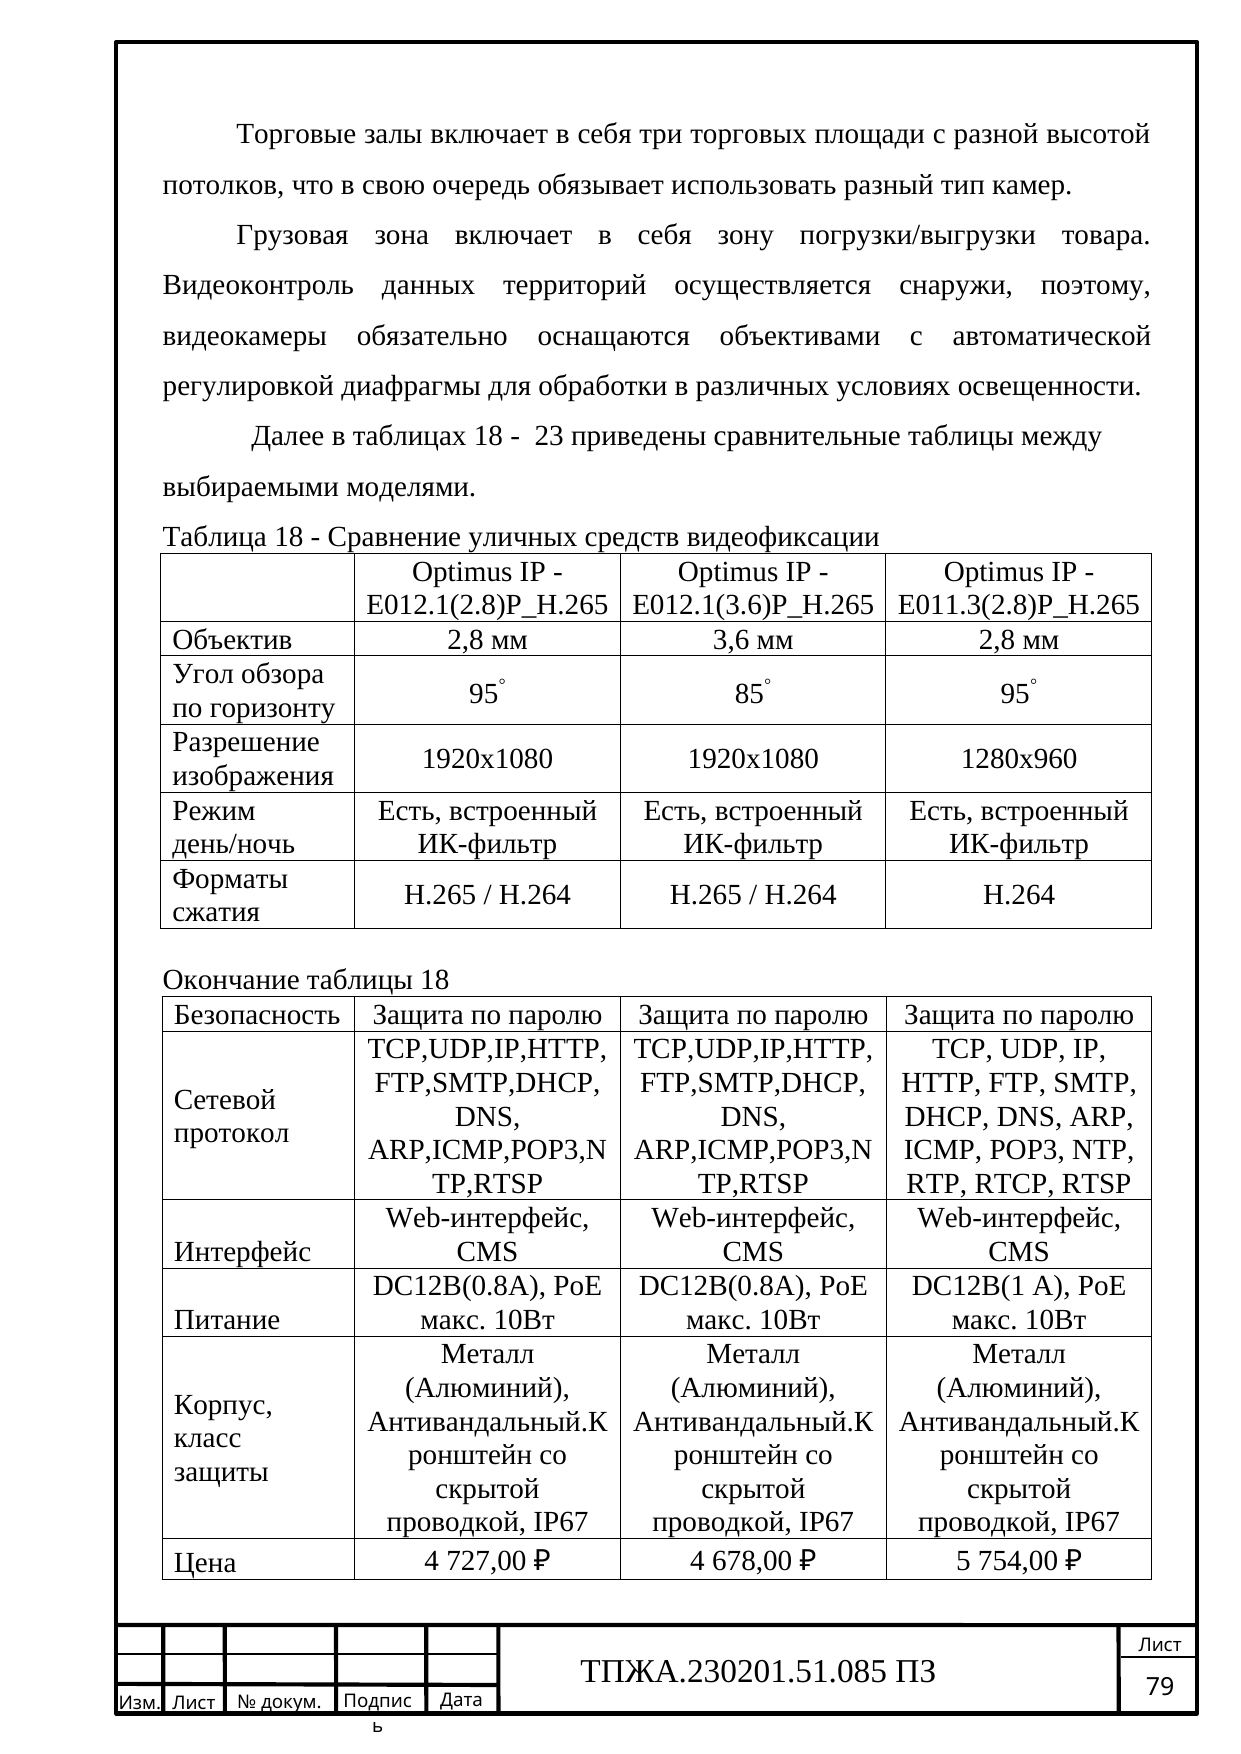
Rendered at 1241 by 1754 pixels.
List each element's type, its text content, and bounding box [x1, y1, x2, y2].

table_cell Интерфейс [163, 1200, 354, 1267]
table_cell 1920х1080 [355, 725, 620, 792]
text Далее в таблицах 18 - 23 приведены сравнительные таблицы между выбираемыми моделями. [162, 418, 1152, 502]
table_cell Объектив [161, 622, 354, 655]
table_cell Web-интерфейс, CMS [887, 1200, 1151, 1267]
table_cell H.264 [886, 861, 1151, 928]
table_cell TCP, UDP, IP, HTTP, FTP, SMTP, DHCP, DNS, ARP, ICMP, POP3, NTP, RTP, RTCP, RTSP [887, 1032, 1151, 1199]
table_cell Металл (Алюминий), Антивандальный.Кронштейн со скрытой проводкой, IP67 [355, 1337, 620, 1538]
table_cell Металл (Алюминий), Антивандальный.Кронштейн со скрытой проводкой, IP67 [621, 1337, 886, 1538]
table_cell 4 678,00 ₽ [621, 1539, 886, 1578]
table_cell DC12В(0.8А), PoE макс. 10Вт [355, 1269, 620, 1336]
table_cell 85◦ [621, 656, 885, 723]
table_cell Есть, встроенный ИК-фильтр [886, 793, 1151, 860]
table_cell Разрешение изображения [161, 725, 354, 792]
text Окончание таблицы 18 [162, 962, 1152, 996]
table_cell 95◦ [355, 656, 620, 723]
table_cell Металл (Алюминий), Антивандальный.Кронштейн со скрытой проводкой, IP67 [887, 1337, 1151, 1538]
text Грузовая зона включает в себя зону погрузки/выгрузки товара. Видеоконтроль данных территорий осуществляется снаружи, поэтому, видеокамеры обязательно оснащаются объективами с автоматической регулировкой диафрагмы для обработки в различных условиях освещенности. [162, 217, 1152, 402]
table_cell DC12В(0.8А), PoE макс. 10Вт [621, 1269, 886, 1336]
table_header Optimus IP - E011.3(2.8)P_H.265 [886, 554, 1151, 621]
table_cell Форматы сжатия [161, 861, 354, 928]
text Торговые залы включает в себя три торговых площади с разной высотой потолков, что в свою очередь обязывает использовать разный тип камер. [162, 117, 1152, 200]
table_cell Есть, встроенный ИК-фильтр [621, 793, 885, 860]
table_cell Цена [163, 1539, 354, 1578]
table_cell 1920х1080 [621, 725, 885, 792]
table_header Optimus IP - E012.1(3.6)P_H.265 [621, 554, 885, 621]
table_header Безопасность [163, 997, 354, 1031]
table_cell 3,6 мм [621, 622, 885, 655]
table_cell TCP,UDP,IP,HTTP,FTP,SMTP,DHCP,DNS, ARP,ICMP,POP3,NTP,RTSP [621, 1032, 886, 1199]
table_header [161, 554, 354, 621]
table_cell Сетевой протокол [163, 1032, 354, 1199]
table_cell H.265 / H.264 [355, 861, 620, 928]
table_cell Web-интерфейс, CMS [355, 1200, 620, 1267]
table_cell 2,8 мм [355, 622, 620, 655]
table_cell H.265 / H.264 [621, 861, 885, 928]
table_cell TCP,UDP,IP,HTTP,FTP,SMTP,DHCP,DNS, ARP,ICMP,POP3,NTP,RTSP [355, 1032, 620, 1199]
table_cell 2,8 мм [886, 622, 1151, 655]
table_cell Web-интерфейс, CMS [621, 1200, 886, 1267]
table_header Optimus IP - E012.1(2.8)P_H.265 [355, 554, 620, 621]
table_cell Питание [163, 1269, 354, 1336]
table_header Защита по паролю [887, 997, 1151, 1031]
table_cell Режим день/ночь [161, 793, 354, 860]
table_cell Есть, встроенный ИК-фильтр [355, 793, 620, 860]
table_header Защита по паролю [621, 997, 886, 1031]
table_cell 1280х960 [886, 725, 1151, 792]
table_cell DC12В(1 А), PoE макс. 10Вт [887, 1269, 1151, 1336]
table_header Защита по паролю [355, 997, 620, 1031]
table_cell 5 754,00 ₽ [887, 1539, 1151, 1578]
table_cell Корпус, класс защиты [163, 1337, 354, 1538]
table_cell 4 727,00 ₽ [355, 1539, 620, 1578]
table_cell 95◦ [886, 656, 1151, 723]
text Таблица 18 - Сравнение уличных средств видеофиксации [162, 519, 1152, 553]
table_cell Угол обзора по горизонту [161, 656, 354, 723]
